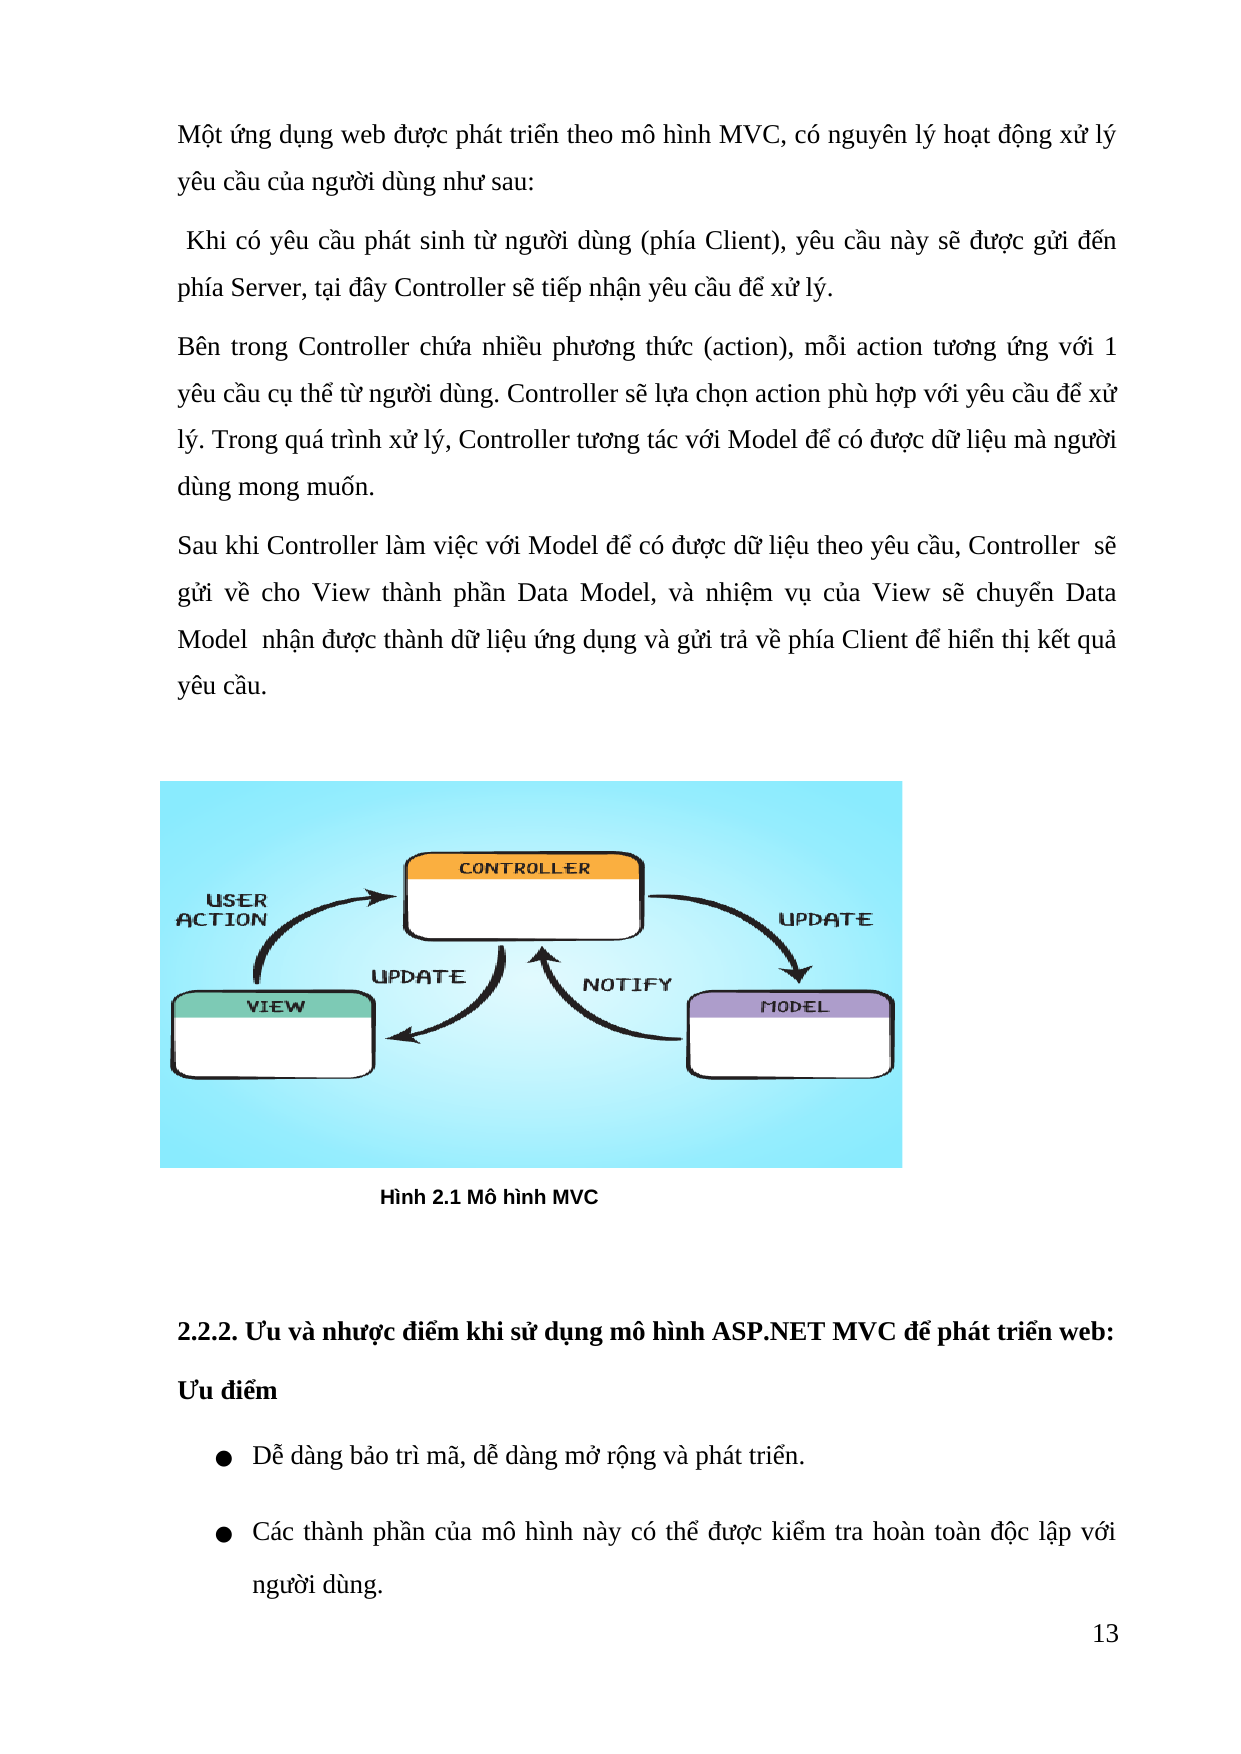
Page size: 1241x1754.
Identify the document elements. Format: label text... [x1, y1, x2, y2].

subtitle Ưu điểm [177, 1374, 1119, 1405]
subtitle 2.2.2. Ưu và nhược điểm khi sử dụng mô hình ASP.NET MVC để phát triển web: [177, 1315, 1119, 1346]
text Một ứng dụng web được phát triển theo mô hình MVC, có nguyên lý hoạt động xử lý yêu cầu của người dùng như sau: [177, 118, 1119, 196]
picture [160, 781, 903, 1168]
text Sau khi Controller làm việc với Model để có được dữ liệu theo yêu cầu, Controller sẽ gửi về cho View thành phần Data Model, và nhiệm vụ của View sẽ chuyển Data Model nhận được thành dữ liệu ứng dụng và gửi trả về phía Client để hiển thị kết quả yêu cầu. [177, 529, 1119, 701]
list Các thành phần của mô hình này có thể được kiểm tra hoàn toàn độc lập với người dùng. [214, 1510, 1119, 1599]
list Dễ dàng bảo trì mã, dễ dàng mở rộng và phát triển. [214, 1433, 1119, 1476]
text Khi có yêu cầu phát sinh từ người dùng (phía Client), yêu cầu này sẽ được gửi đến phía Server, tại đây Controller sẽ tiếp nhận yêu cầu để xử lý. [177, 224, 1119, 302]
text Bên trong Controller chứa nhiều phương thức (action), mỗi action tương ứng với 1 yêu cầu cụ thể từ người dùng. Controller sẽ lựa chọn action phù hợp với yêu cầu để xử lý. Trong quá trình xử lý, Controller tương tác với Model để có được dữ liệu mà người dùng mong muốn. [177, 330, 1119, 501]
